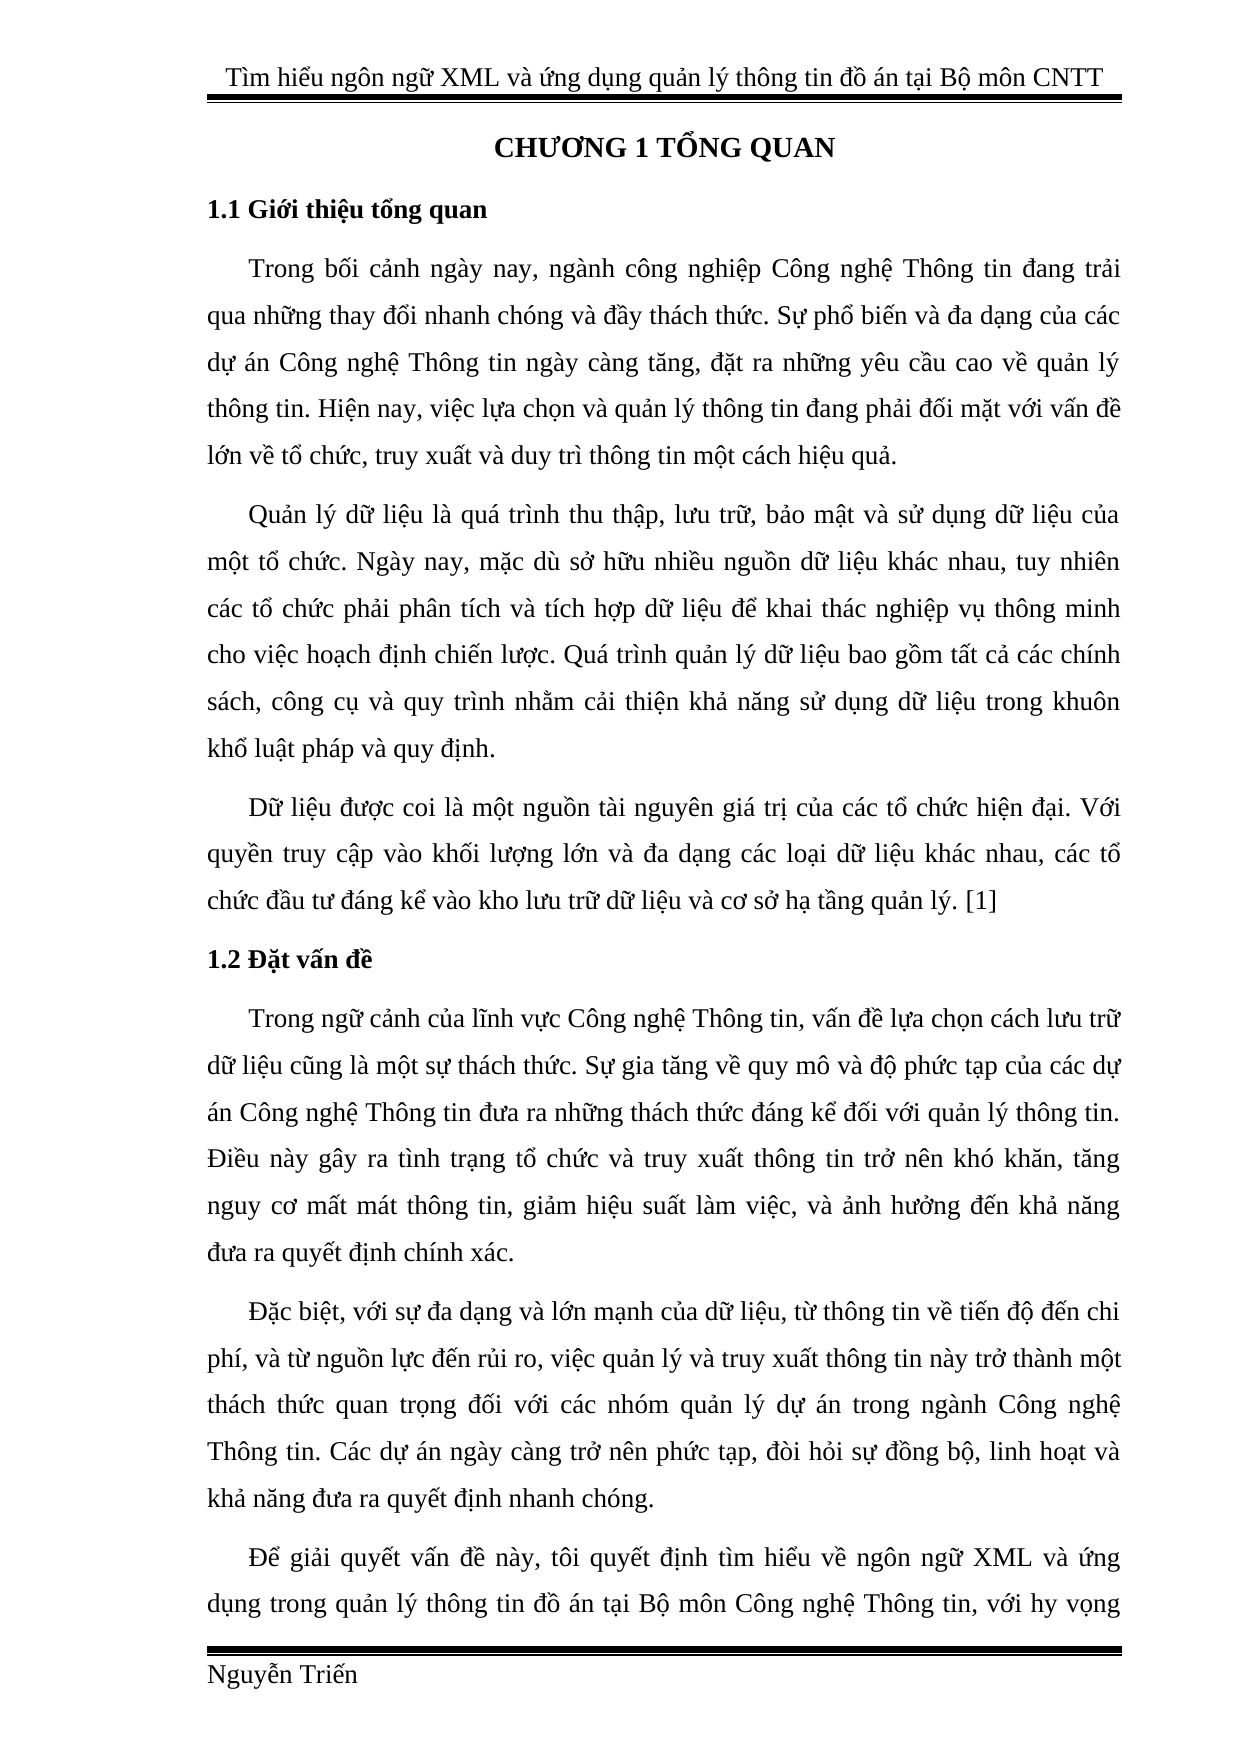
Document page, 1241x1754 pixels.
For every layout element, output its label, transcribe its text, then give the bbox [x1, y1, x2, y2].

text Dữ liệu được coi là một nguồn tài nguyên giá trị của các tổ chức hiện đại. Với quyền truy cập vào khối lượng lớn và đa dạng các loại dữ liệu khác nhau, các tổ chức đầu tư đáng kể vào kho lưu trữ dữ liệu và cơ sở hạ tầng quản lý. [207, 791, 1122, 915]
subtitle Giới thiệu tổng quan [207, 193, 1122, 224]
subtitle Đặt vấn đề [207, 943, 1122, 974]
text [207, 1541, 1122, 1619]
subtitle TỔNG QUAN [207, 131, 1122, 164]
text Đặc biệt, với sự đa dạng và lớn mạnh của dữ liệu, từ thông tin về tiến độ đến chi phí, và từ nguồn lực đến rủi ro, việc quản lý và truy xuất thông tin này trở thành một thách thức quan trọng đối với các nhóm quản lý dự án trong ngành Công nghệ Thông tin. Các dự án ngày càng trở nên phức tạp, đòi hỏi sự đồng bộ, linh hoạt và khả năng đưa ra quyết định nhanh chóng. [207, 1295, 1122, 1513]
text Quản lý dữ liệu là quá trình thu thập, lưu trữ, bảo mật và sử dụng dữ liệu của một tổ chức. Ngày nay, mặc dù sở hữu nhiều nguồn dữ liệu khác nhau, tuy nhiên các tổ chức phải phân tích và tích hợp dữ liệu để khai thác nghiệp vụ thông minh cho việc hoạch định chiến lược. Quá trình quản lý dữ liệu bao gồm tất cả các chính sách, công cụ và quy trình nhằm cải thiện khả năng sử dụng dữ liệu trong khuôn khổ luật pháp và quy định. [207, 498, 1122, 763]
text Trong ngữ cảnh của lĩnh vực Công nghệ Thông tin, vấn đề lựa chọn cách lưu trữ dữ liệu cũng là một sự thách thức. Sự gia tăng về quy mô và độ phức tạp của các dự án Công nghệ Thông tin đưa ra những thách thức đáng kể đối với quản lý thông tin. Điều này gây ra tình trạng tổ chức và truy xuất thông tin trở nên khó khăn, tăng nguy cơ mất mát thông tin, giảm hiệu suất làm việc, và ảnh hưởng đến khả năng đưa ra quyết định chính xác. [207, 1003, 1122, 1267]
text Trong bối cảnh ngày nay, ngành công nghiệp Công nghệ Thông tin đang trải qua những thay đổi nhanh chóng và đầy thách thức. Sự phổ biến và đa dạng của các dự án Công nghệ Thông tin ngày càng tăng, đặt ra những yêu cầu cao về quản lý thông tin. Hiện nay, việc lựa chọn và quản lý thông tin đang phải đối mặt với vấn đề lớn về tổ chức, truy xuất và duy trì thông tin một cách hiệu quả. [207, 253, 1122, 470]
